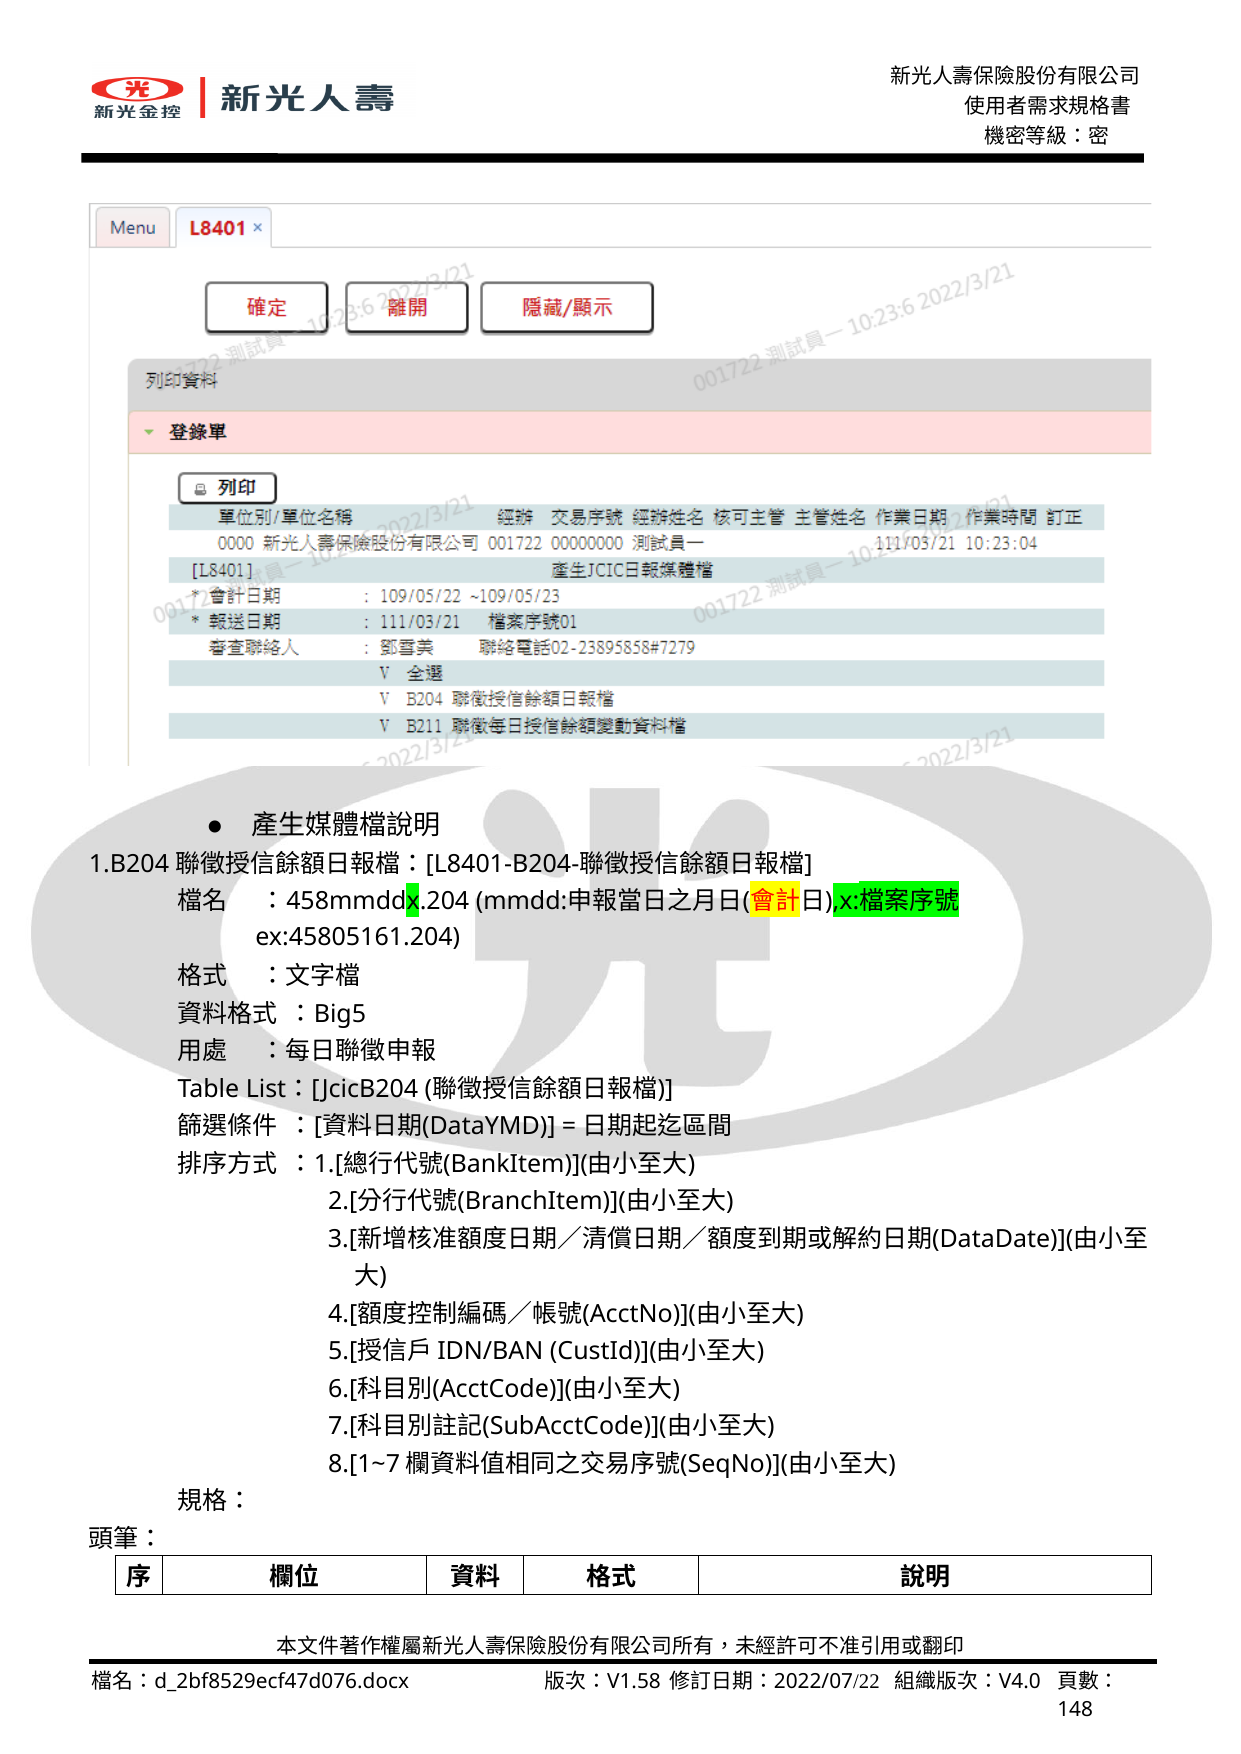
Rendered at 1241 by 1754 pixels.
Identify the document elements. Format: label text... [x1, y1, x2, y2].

list 資料格式 ：Big5 [177, 992, 1152, 1030]
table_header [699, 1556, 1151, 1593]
list 格式 ：文字檔 [177, 955, 1152, 992]
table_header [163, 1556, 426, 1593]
list 規格： [177, 1480, 1152, 1517]
picture [91, 61, 417, 118]
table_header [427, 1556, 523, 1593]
text 頭筆： [89, 1517, 1152, 1555]
list 8.[1~7欄資料值相同之交易序號(SeqNo)](由小至大) [328, 1442, 1152, 1480]
list ex:45805161.204) [177, 917, 1152, 955]
list 2.[分行代號(BranchItem)](由小至大) [328, 1180, 1152, 1217]
list 6.[科目別(AcctCode)](由小至大) [328, 1367, 1152, 1405]
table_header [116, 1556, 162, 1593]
picture [25, 203, 1215, 1166]
text 1.B204 聯徵授信餘額日報檔：[L8401-B204-聯徵授信餘額日報檔] [89, 842, 1152, 880]
list 排序方式 ：1.[總行代號(BankItem)](由小至大) [177, 1142, 1152, 1180]
list Table List：[JcicB204 (聯徵授信餘額日報檔)] [177, 1067, 1152, 1105]
list 用處 ：每日聯徵申報 [177, 1030, 1152, 1067]
list 篩選條件 ：[資料日期(DataYMD)] = 日期起迄區間 [177, 1105, 1152, 1142]
list 7.[科目別註記(SubAcctCode)](由小至大) [328, 1405, 1152, 1442]
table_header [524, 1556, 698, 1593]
list 4.[額度控制編碼／帳號(AcctNo)](由小至大) [328, 1292, 1152, 1330]
list 5.[授信戶IDN/BAN (CustId)](由小至大) [328, 1330, 1152, 1367]
list 檔名 ：458mmddx.204 (mmdd:申報當日之月日(會計日),x:檔案序號 [177, 880, 1152, 917]
list 產生媒體檔說明 [207, 803, 1152, 842]
list 3.[新增核准額度日期／清償日期／額度到期或解約日期(DataDate)](由小至大) [328, 1217, 1152, 1292]
